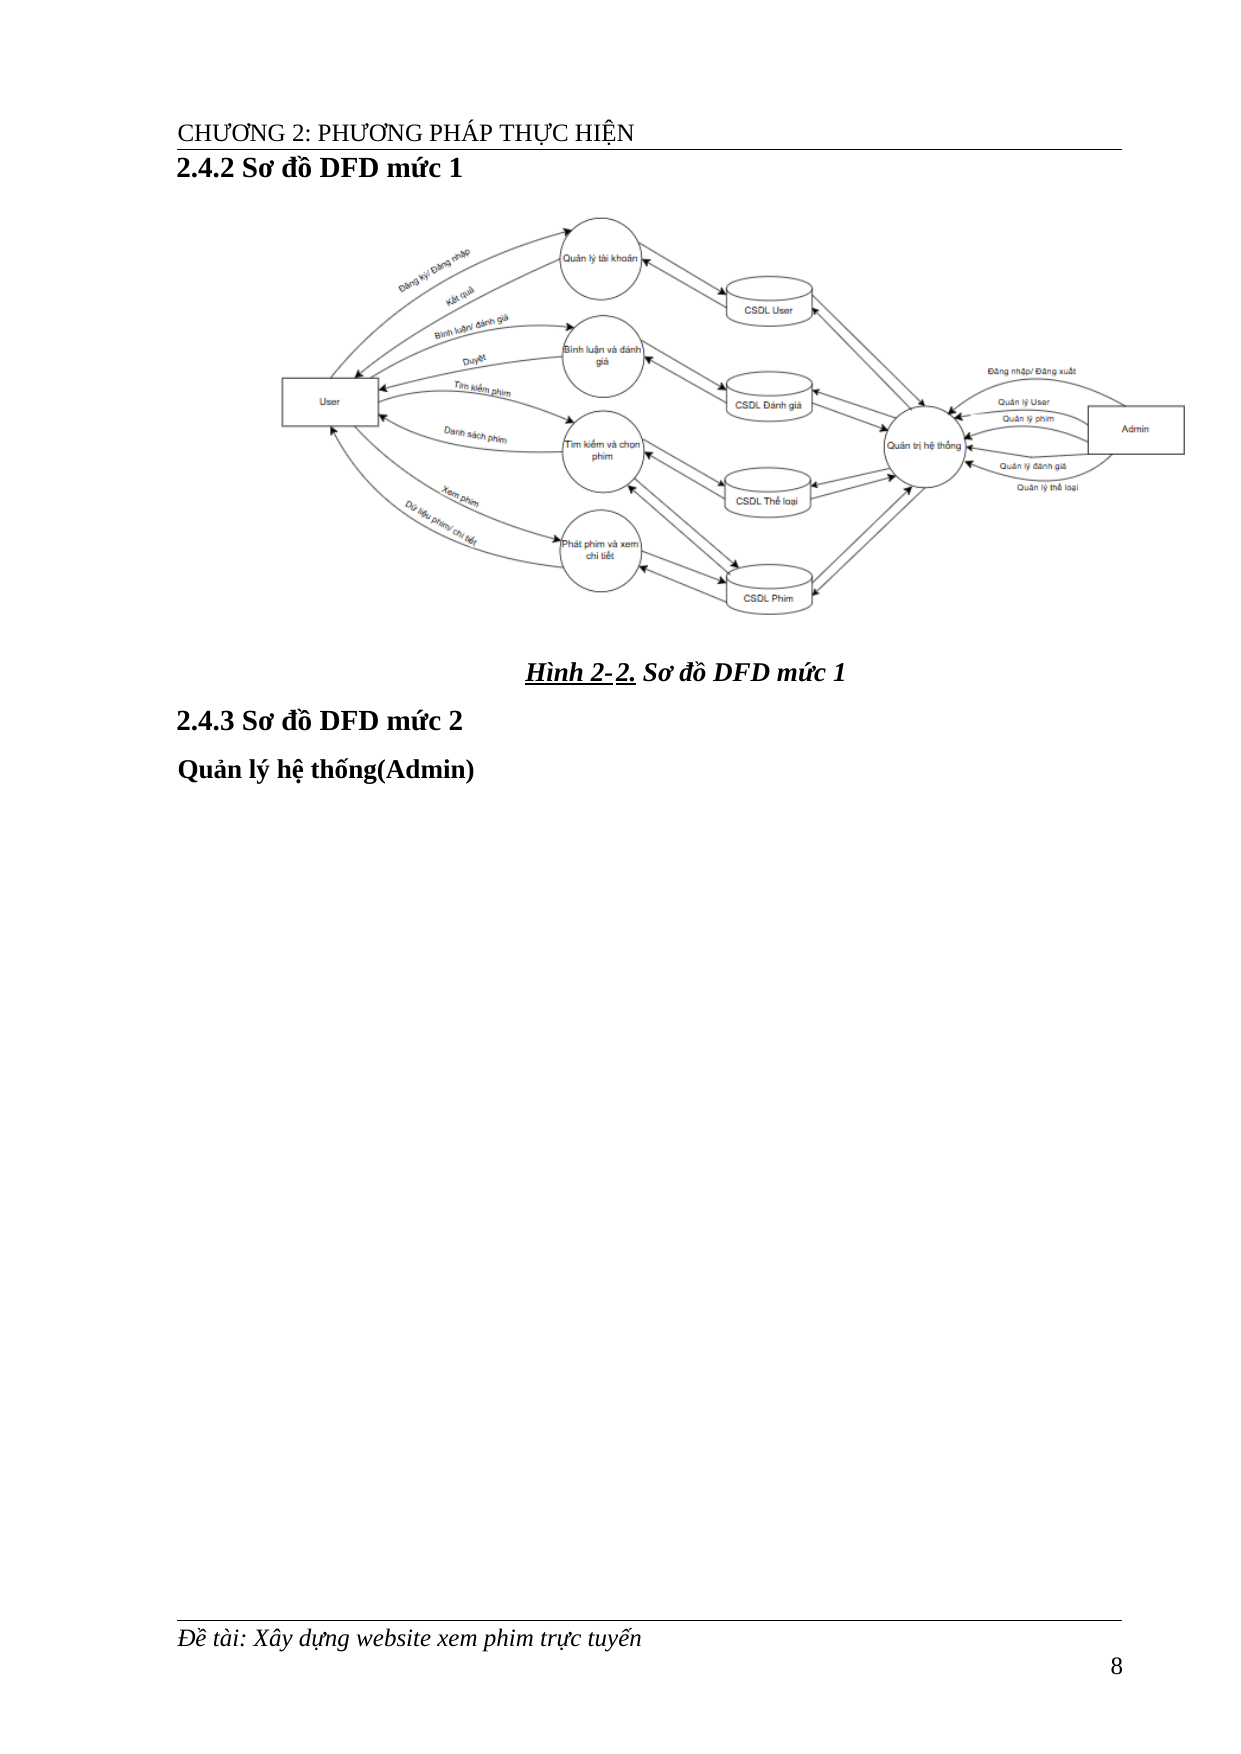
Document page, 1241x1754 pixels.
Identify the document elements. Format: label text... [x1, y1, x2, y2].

text Hình 2-2. Sơ đồ DFD mức 1 [177, 656, 1122, 687]
picture [252, 200, 1198, 641]
text Quản lý hệ thống(Admin) [177, 753, 1122, 784]
subtitle Sơ đồ DFD mức 1 [176, 150, 1122, 183]
subtitle Sơ đồ DFD mức 2 [176, 703, 1122, 736]
